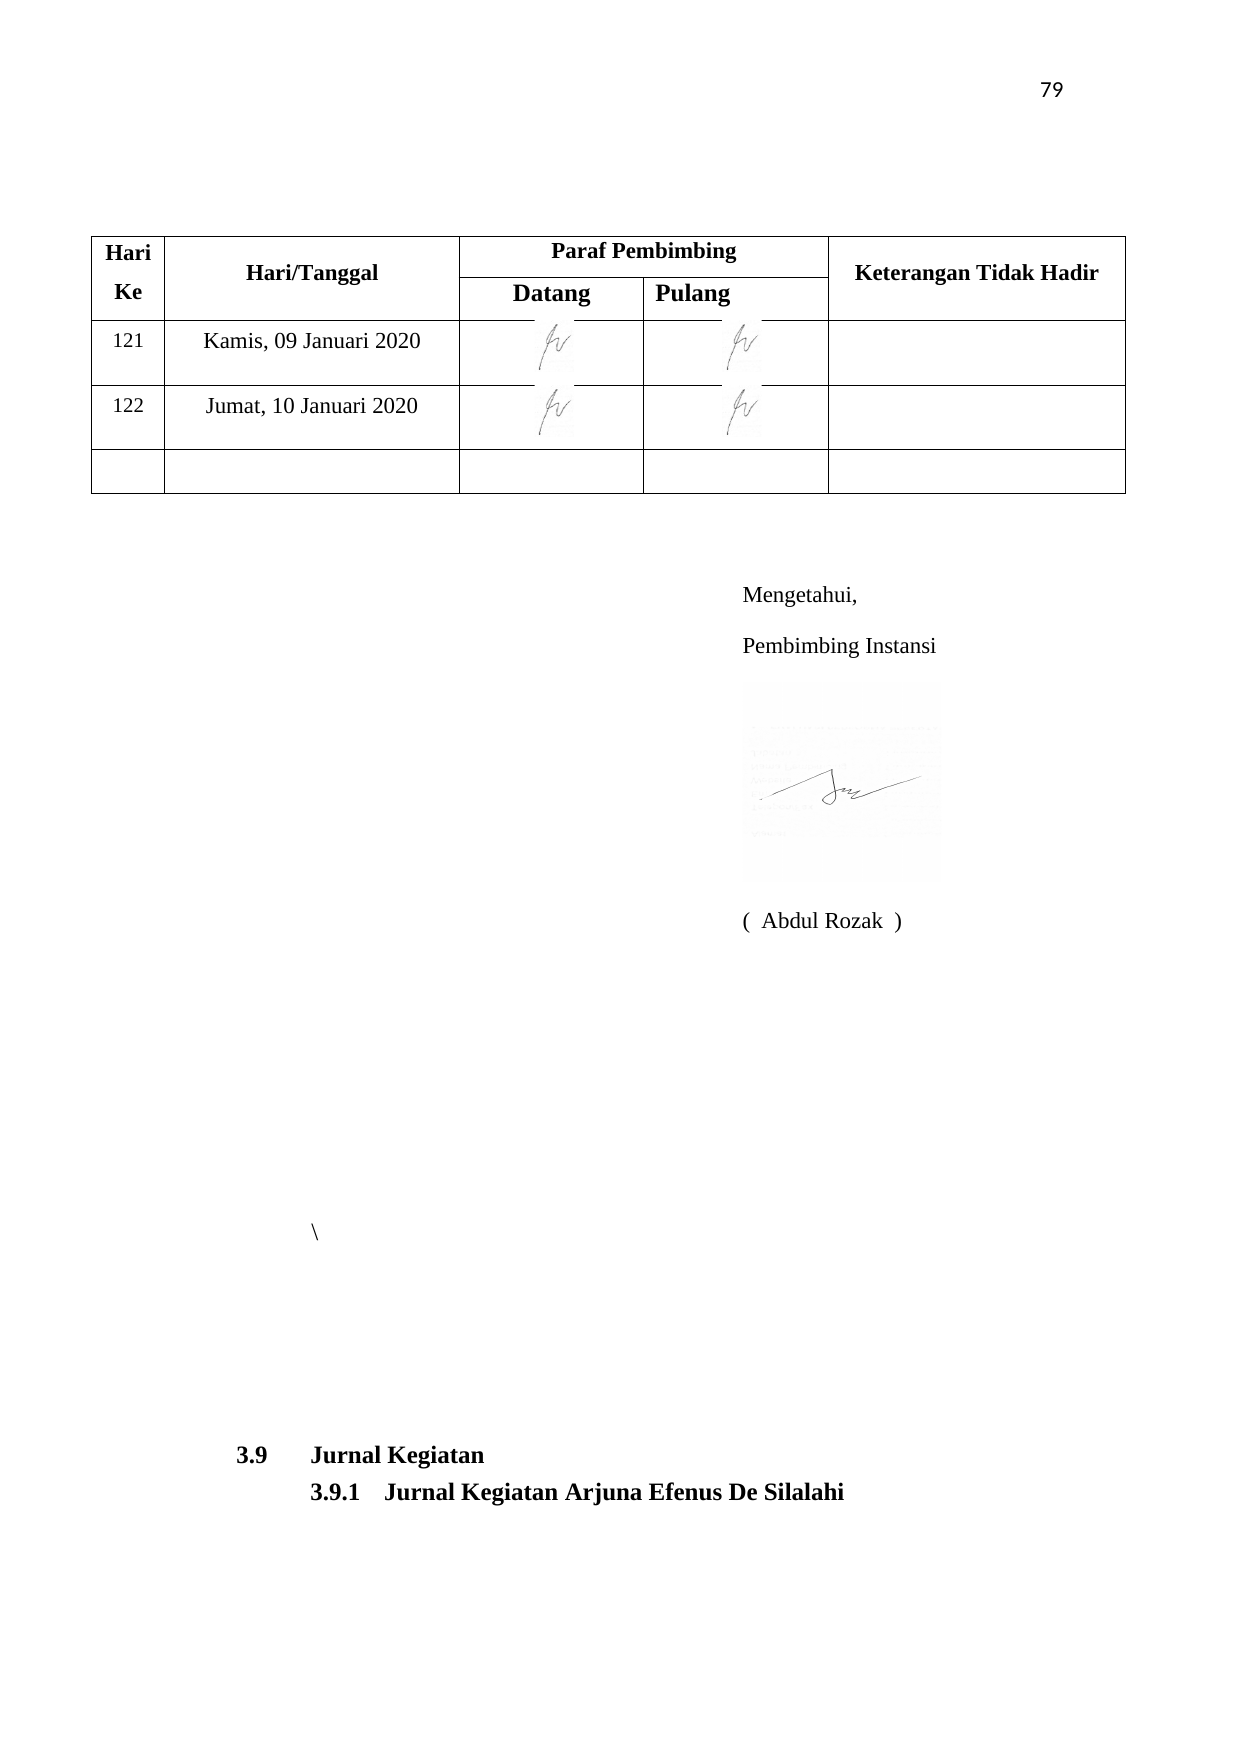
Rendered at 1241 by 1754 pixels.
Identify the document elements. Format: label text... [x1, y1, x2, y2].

picture [722, 385, 762, 437]
text Pembimbing Instansi [742, 632, 1063, 658]
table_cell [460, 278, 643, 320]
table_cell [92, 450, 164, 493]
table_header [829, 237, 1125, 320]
text ( Abdul Rozak ) [686, 907, 1063, 933]
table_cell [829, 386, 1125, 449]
subtitle Jurnal Kegiatan Arjuna Efenus De Silalahi [310, 1477, 1063, 1506]
subtitle Jurnal Kegiatan [236, 1440, 1063, 1469]
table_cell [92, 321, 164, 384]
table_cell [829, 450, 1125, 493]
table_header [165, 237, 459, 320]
picture [722, 320, 762, 372]
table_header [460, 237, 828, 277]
picture [534, 320, 575, 372]
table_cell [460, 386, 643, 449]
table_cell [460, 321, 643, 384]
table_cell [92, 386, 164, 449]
picture [534, 385, 575, 437]
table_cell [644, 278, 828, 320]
text Mengetahui, [742, 581, 1063, 607]
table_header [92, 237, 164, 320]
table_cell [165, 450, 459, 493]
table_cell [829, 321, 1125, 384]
picture [742, 682, 942, 882]
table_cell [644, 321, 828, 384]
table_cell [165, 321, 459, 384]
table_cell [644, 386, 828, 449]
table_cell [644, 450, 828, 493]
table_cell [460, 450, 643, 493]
text \ [311, 1217, 1063, 1245]
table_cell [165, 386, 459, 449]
